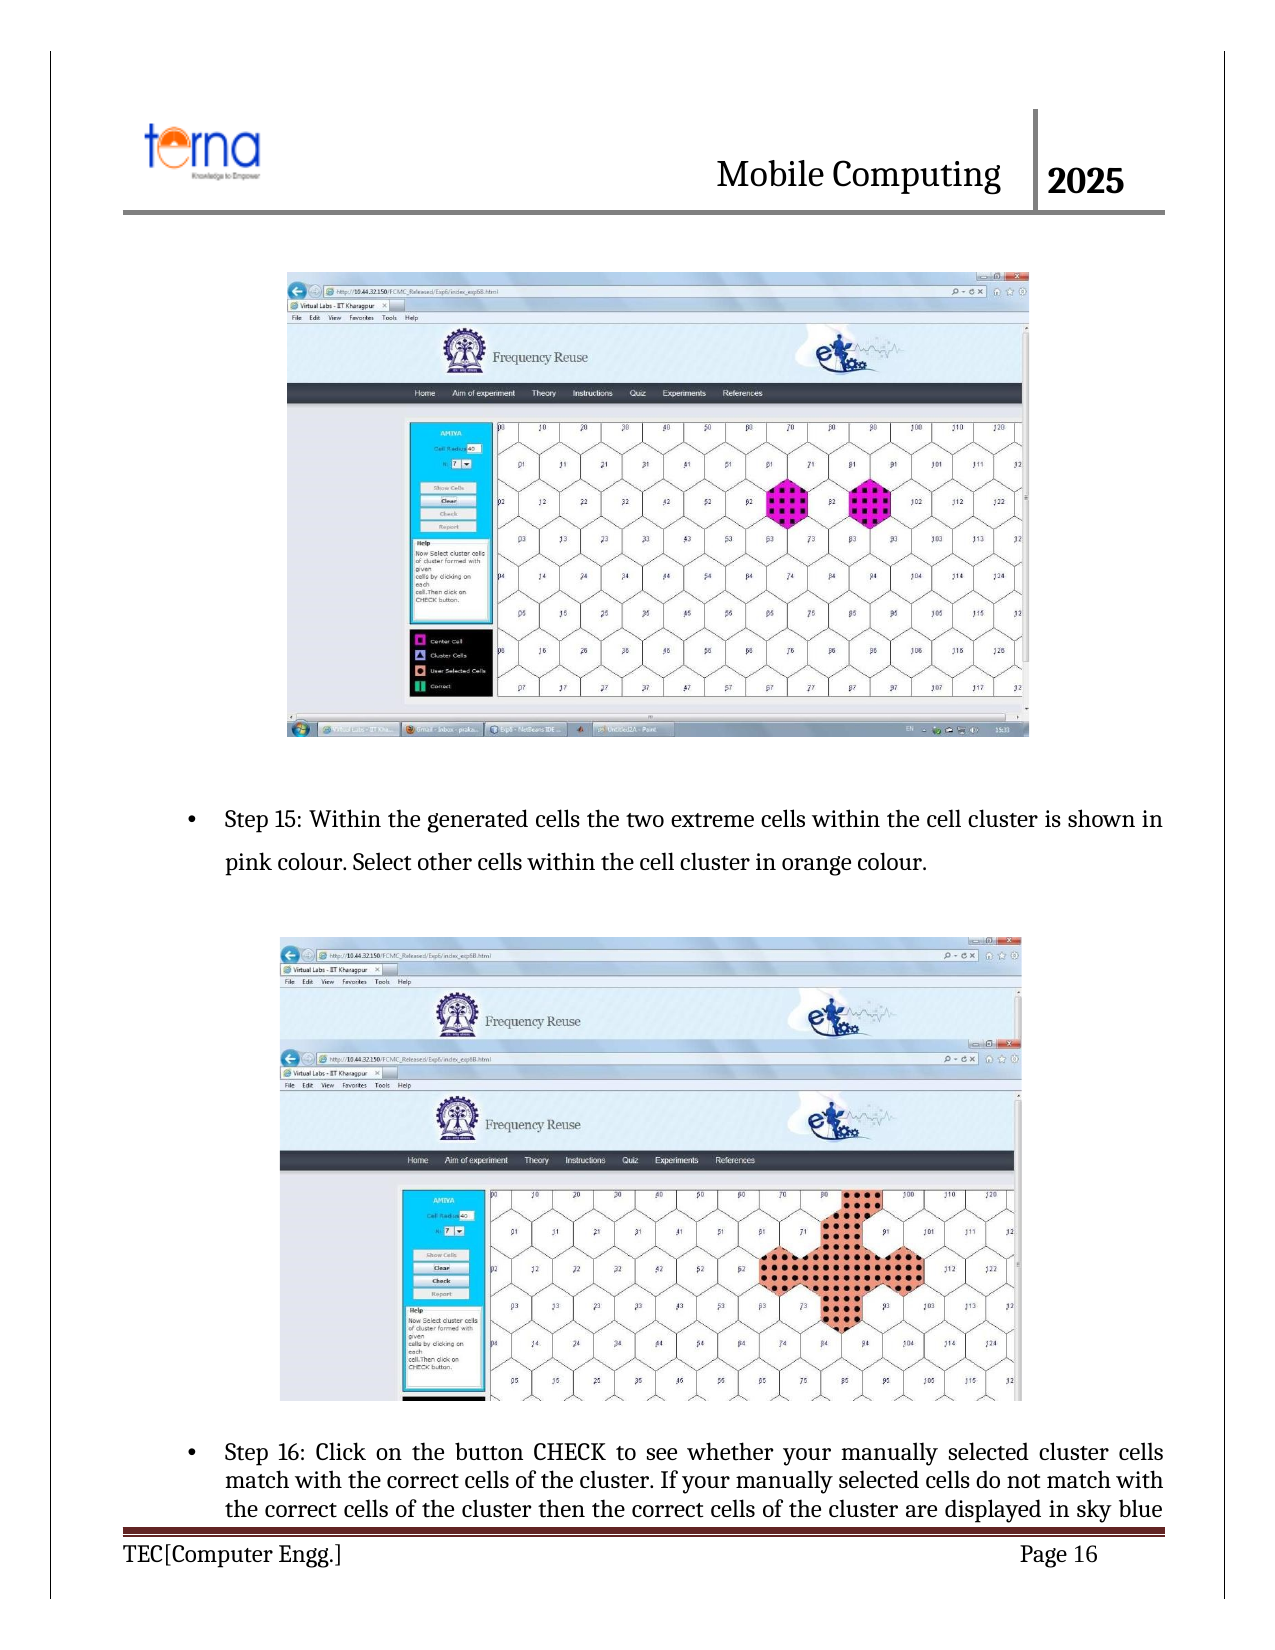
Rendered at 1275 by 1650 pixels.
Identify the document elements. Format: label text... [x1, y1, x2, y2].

picture [287, 272, 1030, 737]
picture [134, 116, 265, 187]
list Step 15: Within the generated cells the two extreme cells within the cell cluster is shown in pink colour. Select other cells within the cell cluster in orange colour. [187, 804, 1165, 877]
picture [279, 937, 1022, 1401]
